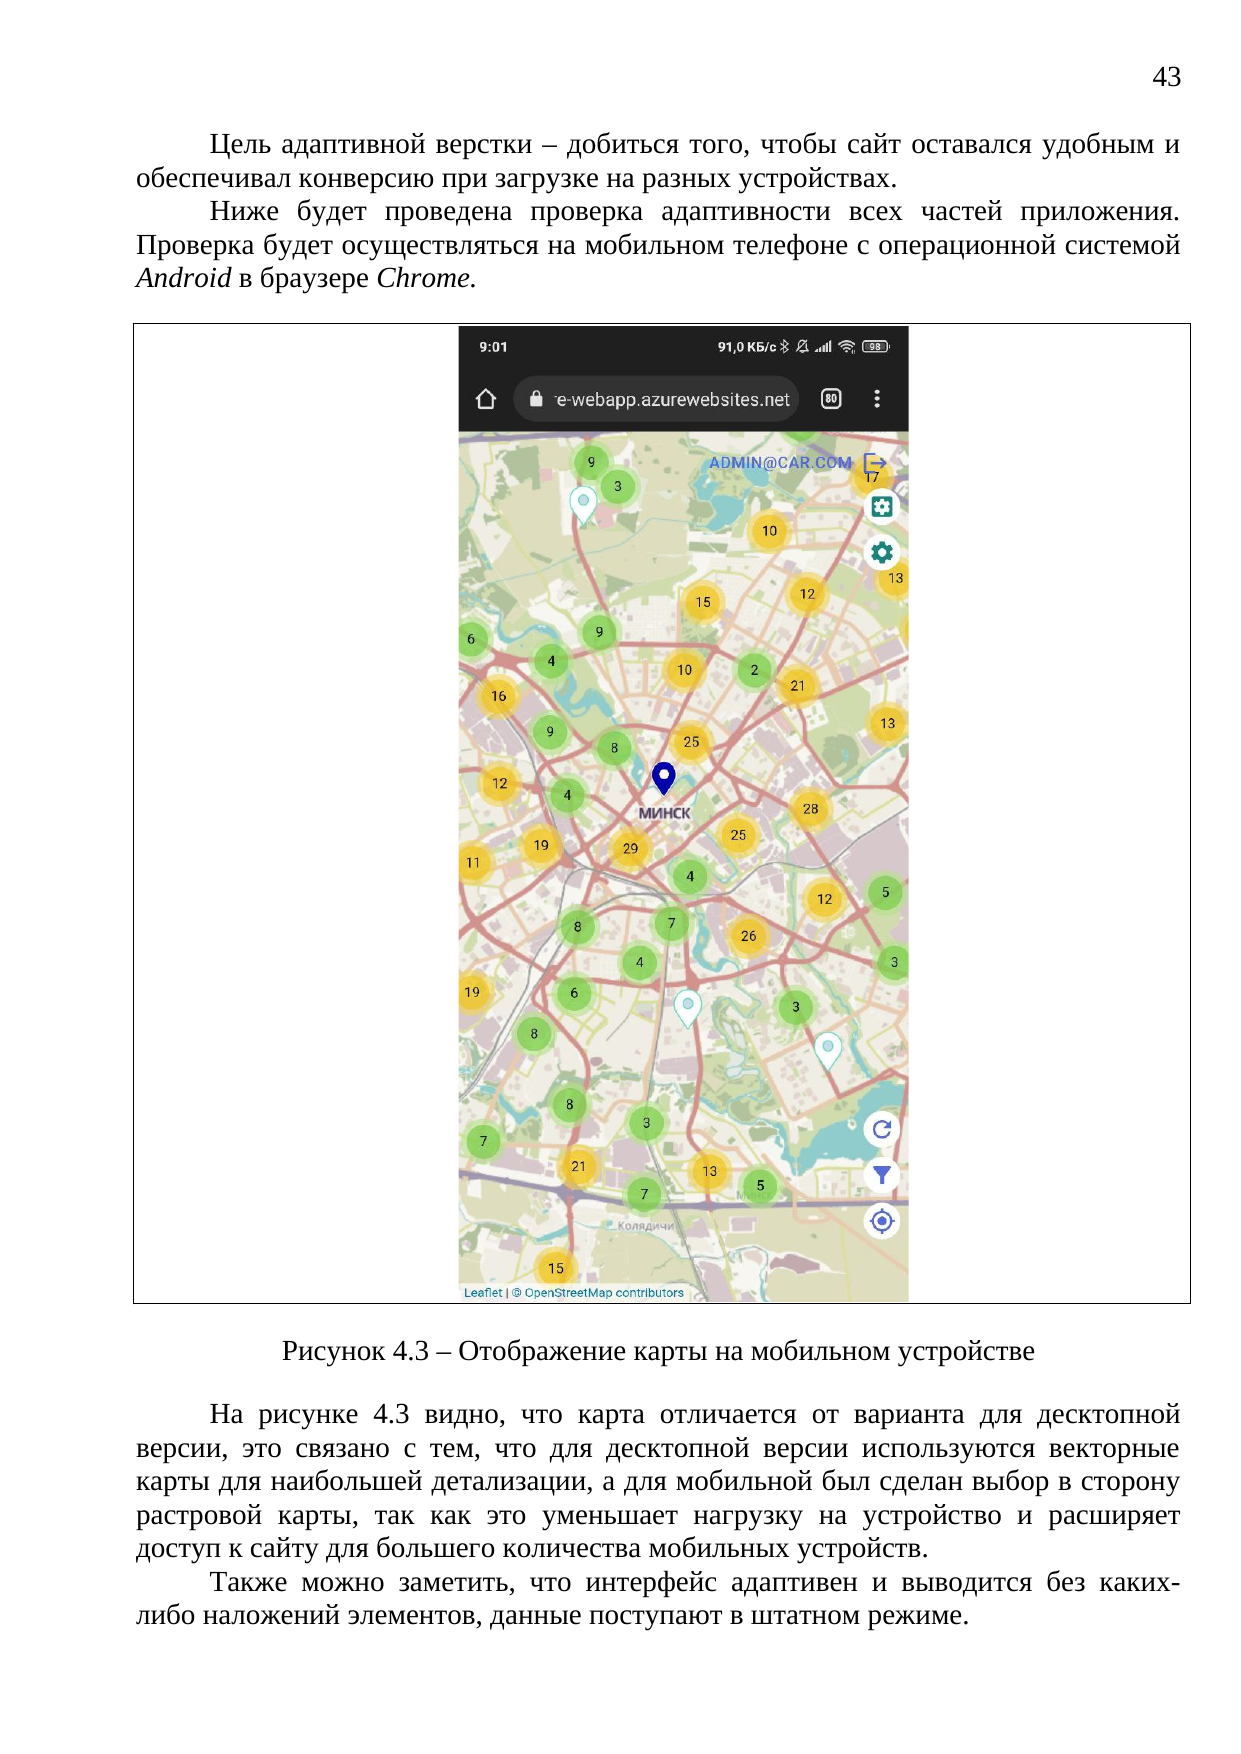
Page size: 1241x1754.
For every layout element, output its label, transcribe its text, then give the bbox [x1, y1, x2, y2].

text Цель адаптивной верстки – добиться того, чтобы сайт оставался удобным и обеспечивал конверсию при загрузке на разных устройствах. [136, 126, 1181, 193]
text На рисунке 4.3 видно, что карта отличается от варианта для десктопной версии, это связано с тем, что для десктопной версии используются векторные карты для наибольшей детализации, а для мобильной был сделан выбор в сторону растровой карты, так как это уменьшает нагрузку на устройство и расширяет доступ к сайту для большего количества мобильных устройств. [136, 1396, 1181, 1564]
text Рисунок 4.3 – Отображение карты на мобильном устройстве [136, 1333, 1181, 1367]
picture [458, 326, 909, 1302]
text Также можно заметить, что интерфейс адаптивен и выводится без каких-либо наложений элементов, данные поступают в штатном режиме. [136, 1564, 1181, 1631]
text Ниже будет проведена проверка адаптивности всех частей приложения. Проверка будет осуществляться на мобильном телефоне с операционной системой Android в браузере Chrome. [136, 193, 1181, 294]
